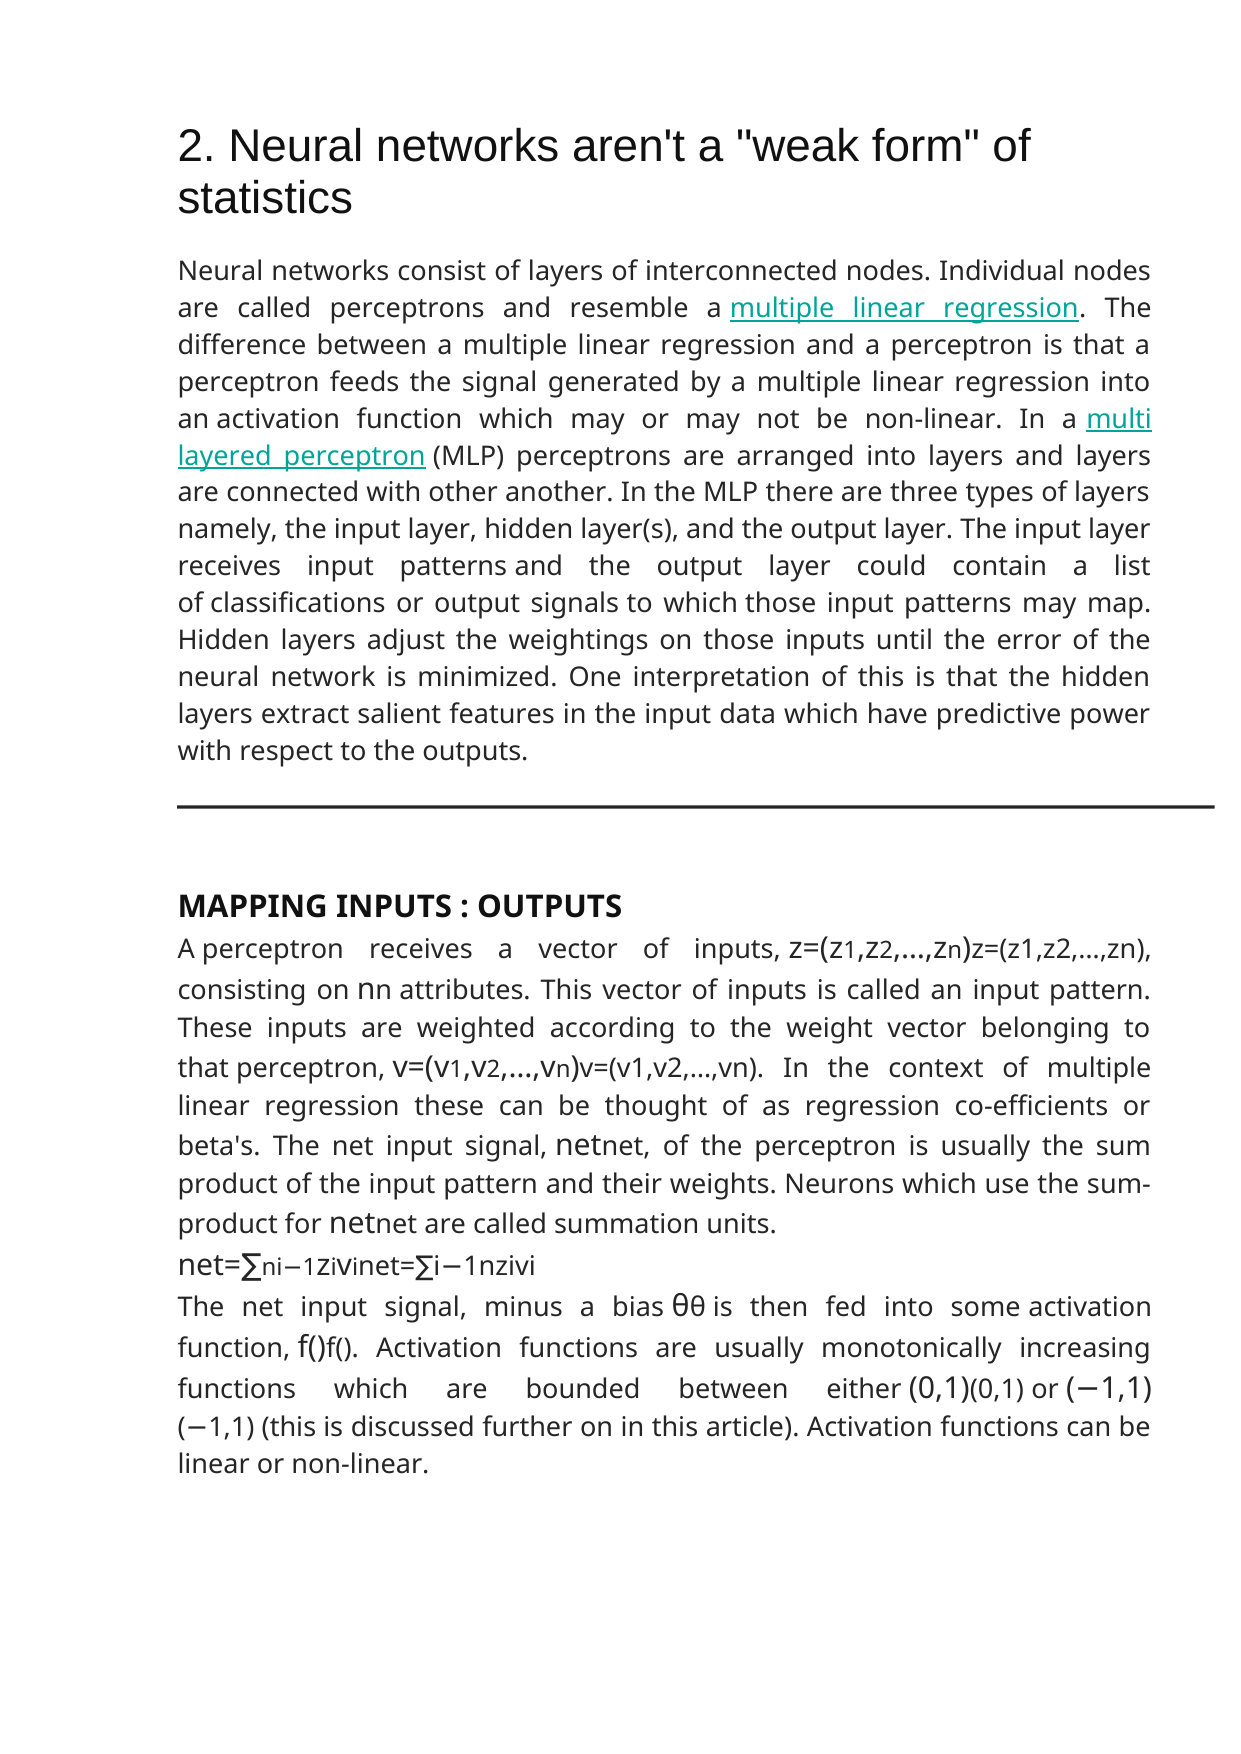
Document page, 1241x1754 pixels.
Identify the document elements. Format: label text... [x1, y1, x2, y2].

text MAPPING INPUTS : OUTPUTS [177, 884, 1152, 926]
text Neural networks consist of layers of interconnected nodes. Individual nodes are called perceptrons and resemble a multiple linear regression. The difference between a multiple linear regression and a perceptron is that a perceptron feeds the signal generated by a multiple linear regression into an activation function which may or may not be non-linear. In a multi layered perceptron (MLP) perceptrons are arranged into layers and layers are connected with other another. In the MLP there are three types of layers namely, the input layer, hidden layer(s), and the output layer. The input layer receives input patterns and the output layer could contain a list of classifications or output signals to which those input patterns may map. Hidden layers adjust the weightings on those inputs until the error of the neural network is minimized. One interpretation of this is that the hidden layers extract salient features in the input data which have predictive power with respect to the outputs. [177, 252, 1152, 768]
text A perceptron receives a vector of inputs, z=(z1,z2,…,zn)z=(z1,z2,…,zn), consisting on nn attributes. This vector of inputs is called an input pattern. These inputs are weighted according to the weight vector belonging to that perceptron, v=(v1,v2,…,vn)v=(v1,v2,…,vn). In the context of multiple linear regression these can be thought of as regression co-efficients or beta's. The net input signal, netnet, of the perceptron is usually the sum product of the input pattern and their weights. Neurons which use the sum-product for netnet are called summation units. [177, 926, 1152, 1243]
text 2. Neural networks aren't a "weak form" of statistics [177, 118, 1152, 223]
text The net input signal, minus a bias θθ is then fed into some activation function, f()f(). Activation functions are usually monotonically increasing functions which are bounded between either (0,1)(0,1) or (−1,1)(−1,1) (this is discussed further on in this article). Activation functions can be linear or non-linear. [177, 1284, 1152, 1481]
text net=∑ni−1zivinet=∑i−1nzivi [177, 1243, 1152, 1284]
